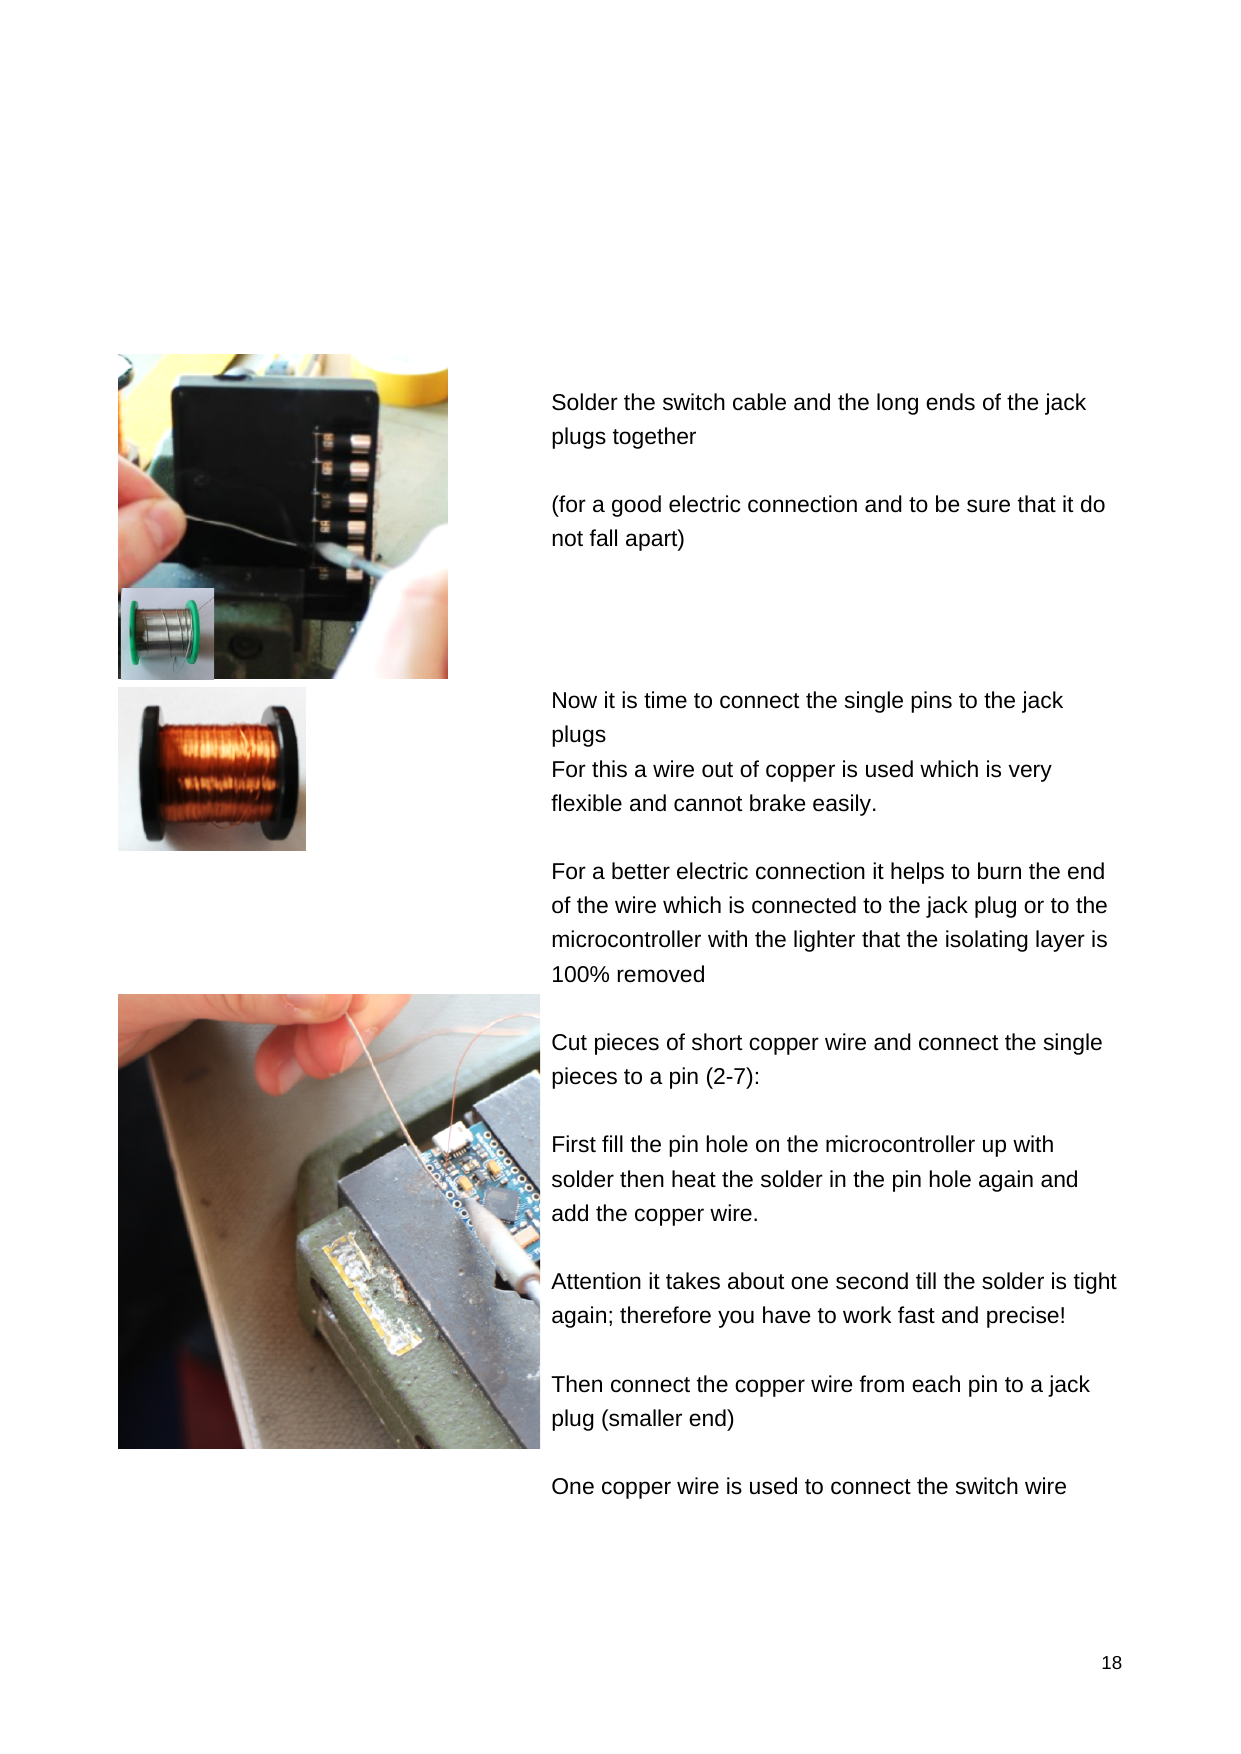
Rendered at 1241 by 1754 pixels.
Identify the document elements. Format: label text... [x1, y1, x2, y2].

picture [118, 687, 306, 851]
table_cell Now it is time to connect the single pins to the jack plugs For this a wire out of copper is used which is very flexible and cannot brake easily. For a better electric connection it helps to burn the end of the wire which is connected to the jack plug or to the microcontroller with the lighter that the isolating layer is 100% removed [540, 687, 1133, 995]
picture [118, 354, 448, 680]
table_cell Solder the switch cable and the long ends of the jack plugs together (for a good electric connection and to be sure that it do not fall apart) [540, 354, 1133, 687]
table_cell [107, 354, 540, 687]
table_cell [540, 995, 1133, 1499]
table_cell [107, 995, 540, 1499]
table_cell [107, 687, 540, 995]
